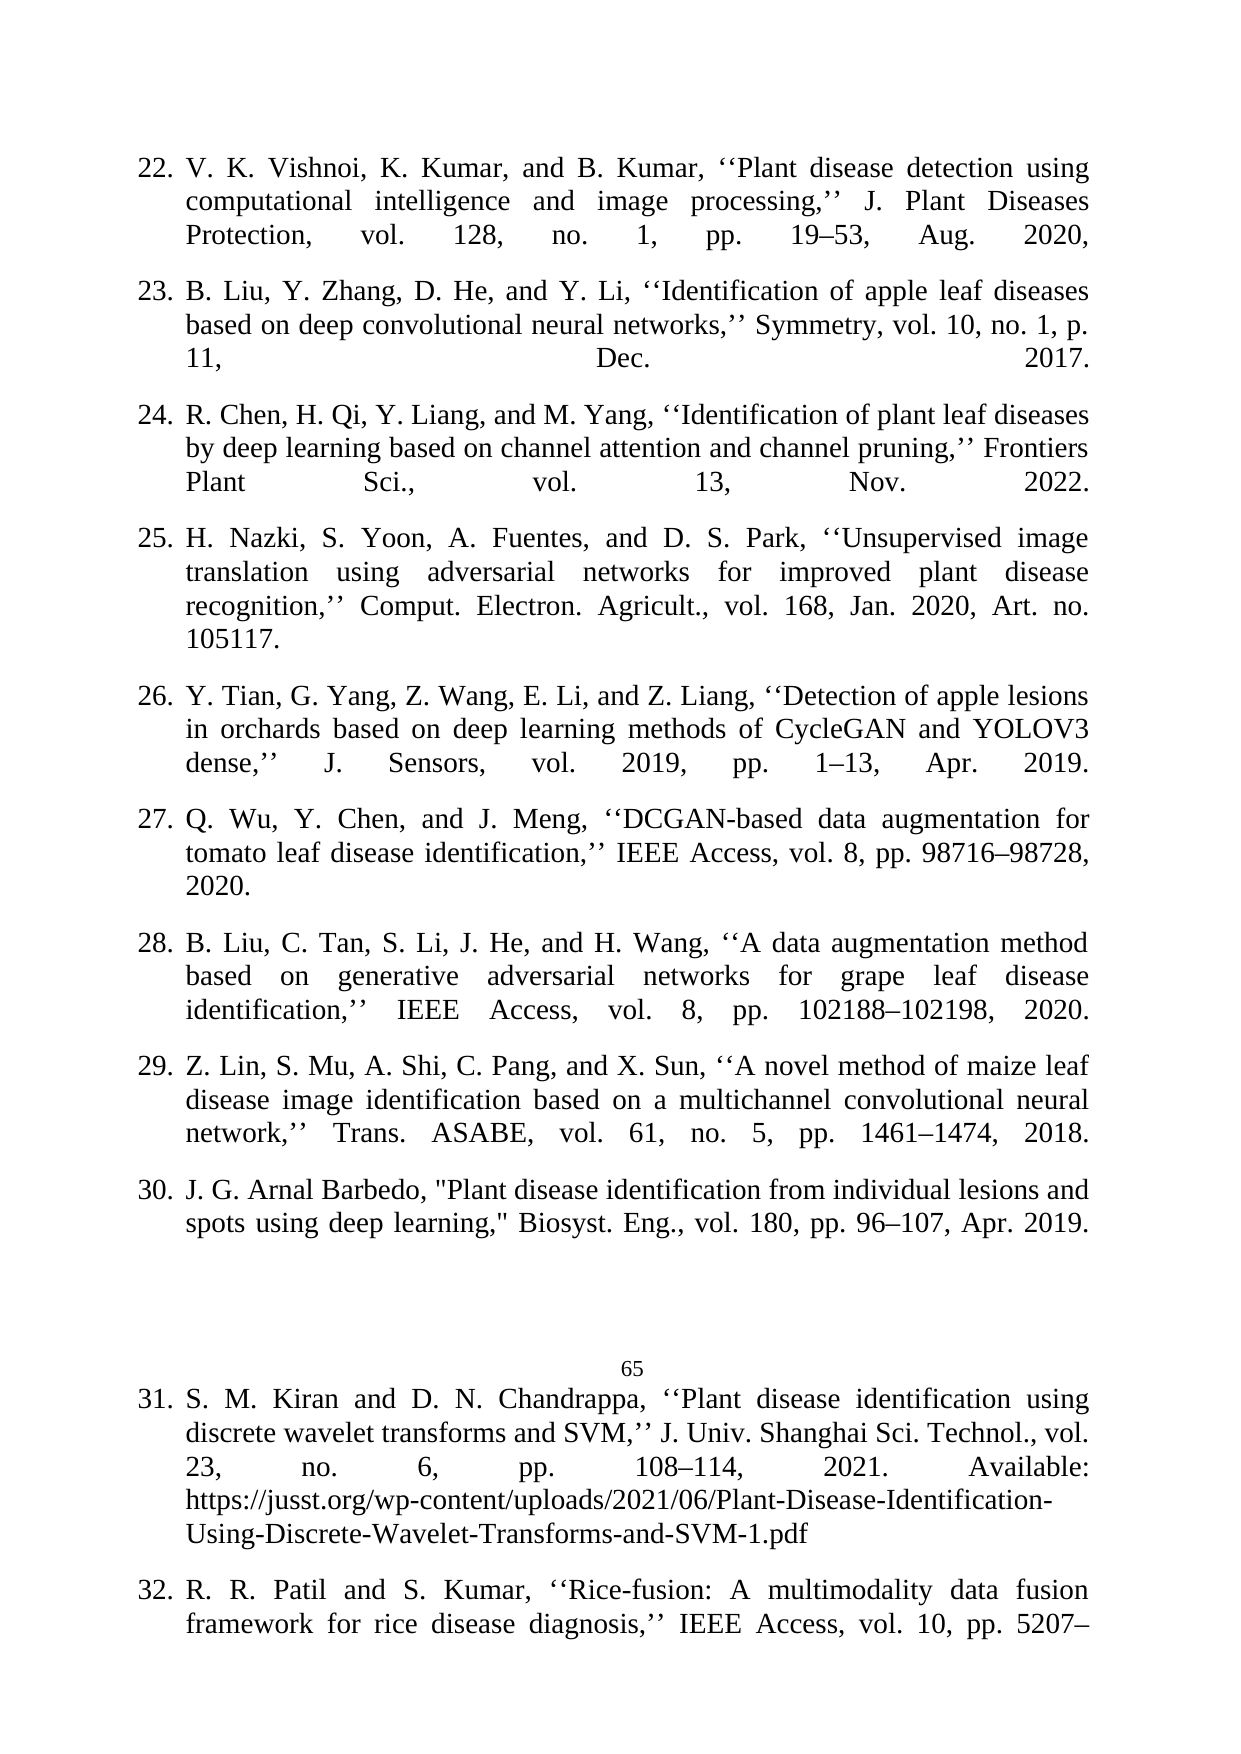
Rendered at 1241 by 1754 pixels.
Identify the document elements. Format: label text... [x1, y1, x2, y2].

text V. K. Vishnoi, K. Kumar, and B. Kumar, ‘‘Plant disease detection using computational intelligence and image processing,’’ J. Plant Diseases Protection, vol. 128, no. 1, pp. 19–53, Aug. 2020, [174, 150, 1090, 273]
list 65 [174, 1355, 1090, 1382]
text Y. Tian, G. Yang, Z. Wang, E. Li, and Z. Liang, ‘‘Detection of apple lesions in orchards based on deep learning methods of CycleGAN and YOLOV3 dense,’’ J. Sensors, vol. 2019, pp. 1–13, Apr. 2019. [174, 678, 1090, 801]
text R. Chen, H. Qi, Y. Liang, and M. Yang, ‘‘Identification of plant leaf diseases by deep learning based on channel attention and channel pruning,’’ Frontiers Plant Sci., vol. 13, Nov. 2022. [174, 397, 1090, 521]
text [174, 1572, 1090, 1639]
text B. Liu, Y. Zhang, D. He, and Y. Li, ‘‘Identification of apple leaf diseases based on deep convolutional neural networks,’’ Symmetry, vol. 10, no. 1, p. 11, Dec. 2017. [174, 273, 1090, 397]
text J. G. Arnal Barbedo, "Plant disease identification from individual lesions and spots using deep learning," Biosyst. Eng., vol. 180, pp. 96–107, Apr. 2019. [174, 1172, 1090, 1262]
text Q. Wu, Y. Chen, and J. Meng, ‘‘DCGAN-based data augmentation for tomato leaf disease identification,’’ IEEE Access, vol. 8, pp. 98716–98728, 2020. [174, 801, 1090, 925]
text S. M. Kiran and D. N. Chandrappa, ‘‘Plant disease identification using discrete wavelet transforms and SVM,’’ J. Univ. Shanghai Sci. Technol., vol. 23, no. 6, pp. 108–114, 2021. Available: https://jusst.org/wp-content/uploads/2021/06/Plant-Disease-Identification-Using-Discrete-Wavelet-Transforms-and-SVM-1.pdf [174, 1382, 1090, 1572]
text B. Liu, C. Tan, S. Li, J. He, and H. Wang, ‘‘A data augmentation method based on generative adversarial networks for grape leaf disease identification,’’ IEEE Access, vol. 8, pp. 102188–102198, 2020. [174, 925, 1090, 1048]
text H. Nazki, S. Yoon, A. Fuentes, and D. S. Park, ‘‘Unsupervised image translation using adversarial networks for improved plant disease recognition,’’ Comput. Electron. Agricult., vol. 168, Jan. 2020, Art. no. 105117. [174, 521, 1090, 678]
text Z. Lin, S. Mu, A. Shi, C. Pang, and X. Sun, ‘‘A novel method of maize leaf disease image identification based on a multichannel convolutional neural network,’’ Trans. ASABE, vol. 61, no. 5, pp. 1461–1474, 2018. [174, 1048, 1090, 1172]
